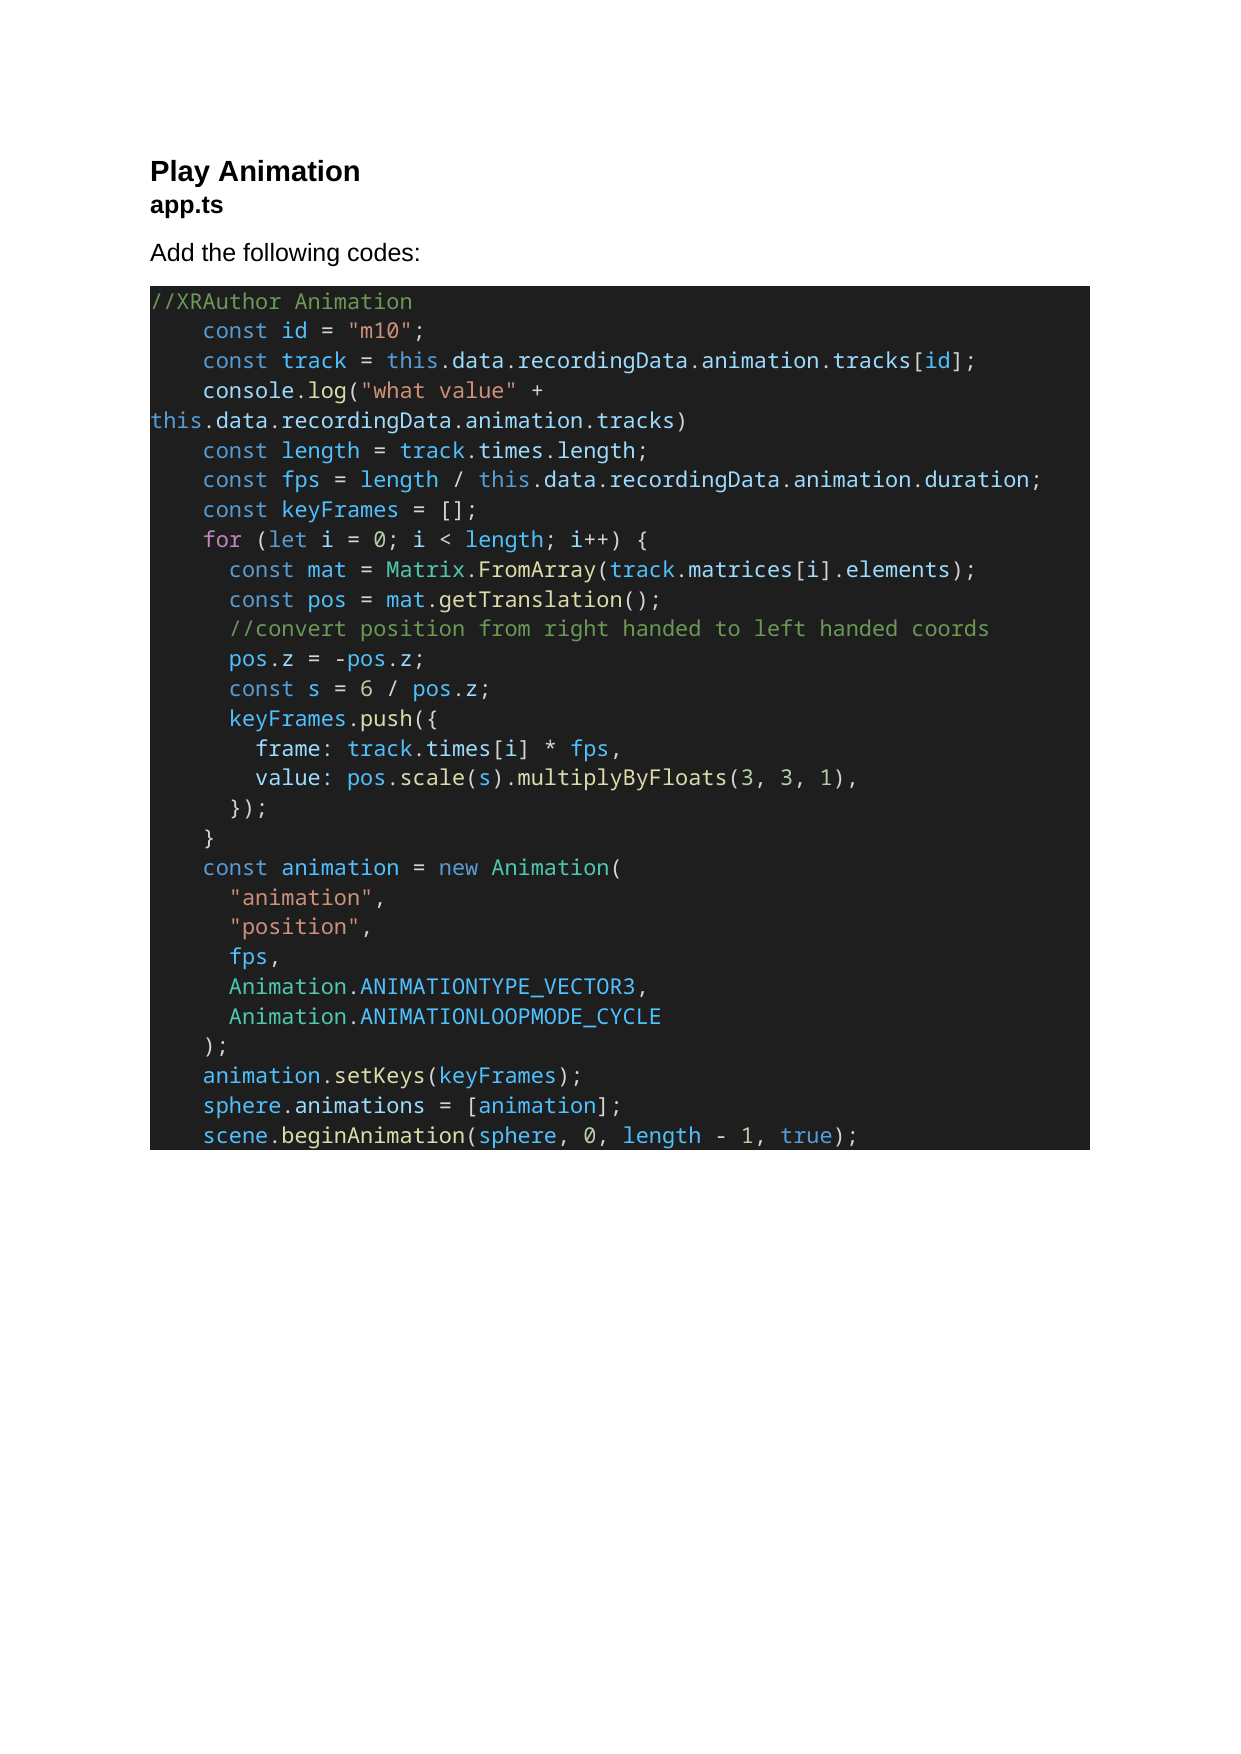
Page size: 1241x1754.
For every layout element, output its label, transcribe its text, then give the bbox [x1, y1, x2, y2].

text Animation.ANIMATIONTYPE_VECTOR3, [150, 971, 1090, 1001]
text "position", [150, 911, 1090, 941]
text const animation = new Animation( [150, 852, 1090, 882]
text app.ts [150, 190, 1090, 219]
text animation.setKeys(keyFrames); [150, 1060, 1090, 1090]
text const pos = mat.getTranslation(); [150, 584, 1090, 613]
text } [150, 822, 1090, 852]
text const keyFrames = []; [150, 494, 1090, 524]
text const track = this.data.recordingData.animation.tracks[id]; [150, 345, 1090, 375]
text const fps = length / this.data.recordingData.animation.duration; [150, 464, 1090, 494]
text Add the following codes: [150, 238, 1090, 267]
text value: pos.scale(s).multiplyByFloats(3, 3, 1), [150, 762, 1090, 792]
text scene.beginAnimation(sphere, 0, length - 1, true); [150, 1120, 1090, 1150]
text //XRAuthor Animation [150, 286, 1090, 316]
text frame: track.times[i] * fps, [150, 733, 1090, 762]
text const s = 6 / pos.z; [150, 673, 1090, 703]
text pos.z = -pos.z; [150, 643, 1090, 673]
text }); [150, 792, 1090, 822]
text sphere.animations = [animation]; [150, 1090, 1090, 1120]
text keyFrames.push({ [150, 703, 1090, 733]
text console.log("what value" + this.data.recordingData.animation.tracks) [150, 375, 1090, 435]
text for (let i = 0; i < length; i++) { [150, 524, 1090, 554]
text ); [150, 1031, 1090, 1060]
text Animation.ANIMATIONLOOPMODE_CYCLE [150, 1001, 1090, 1031]
subtitle Play Animation [150, 154, 1090, 188]
text const mat = Matrix.FromArray(track.matrices[i].elements); [150, 554, 1090, 584]
text const id = "m10"; [150, 316, 1090, 345]
text //convert position from right handed to left handed coords [150, 613, 1090, 643]
text fps, [150, 941, 1090, 971]
text "animation", [150, 882, 1090, 911]
text const length = track.times.length; [150, 435, 1090, 464]
